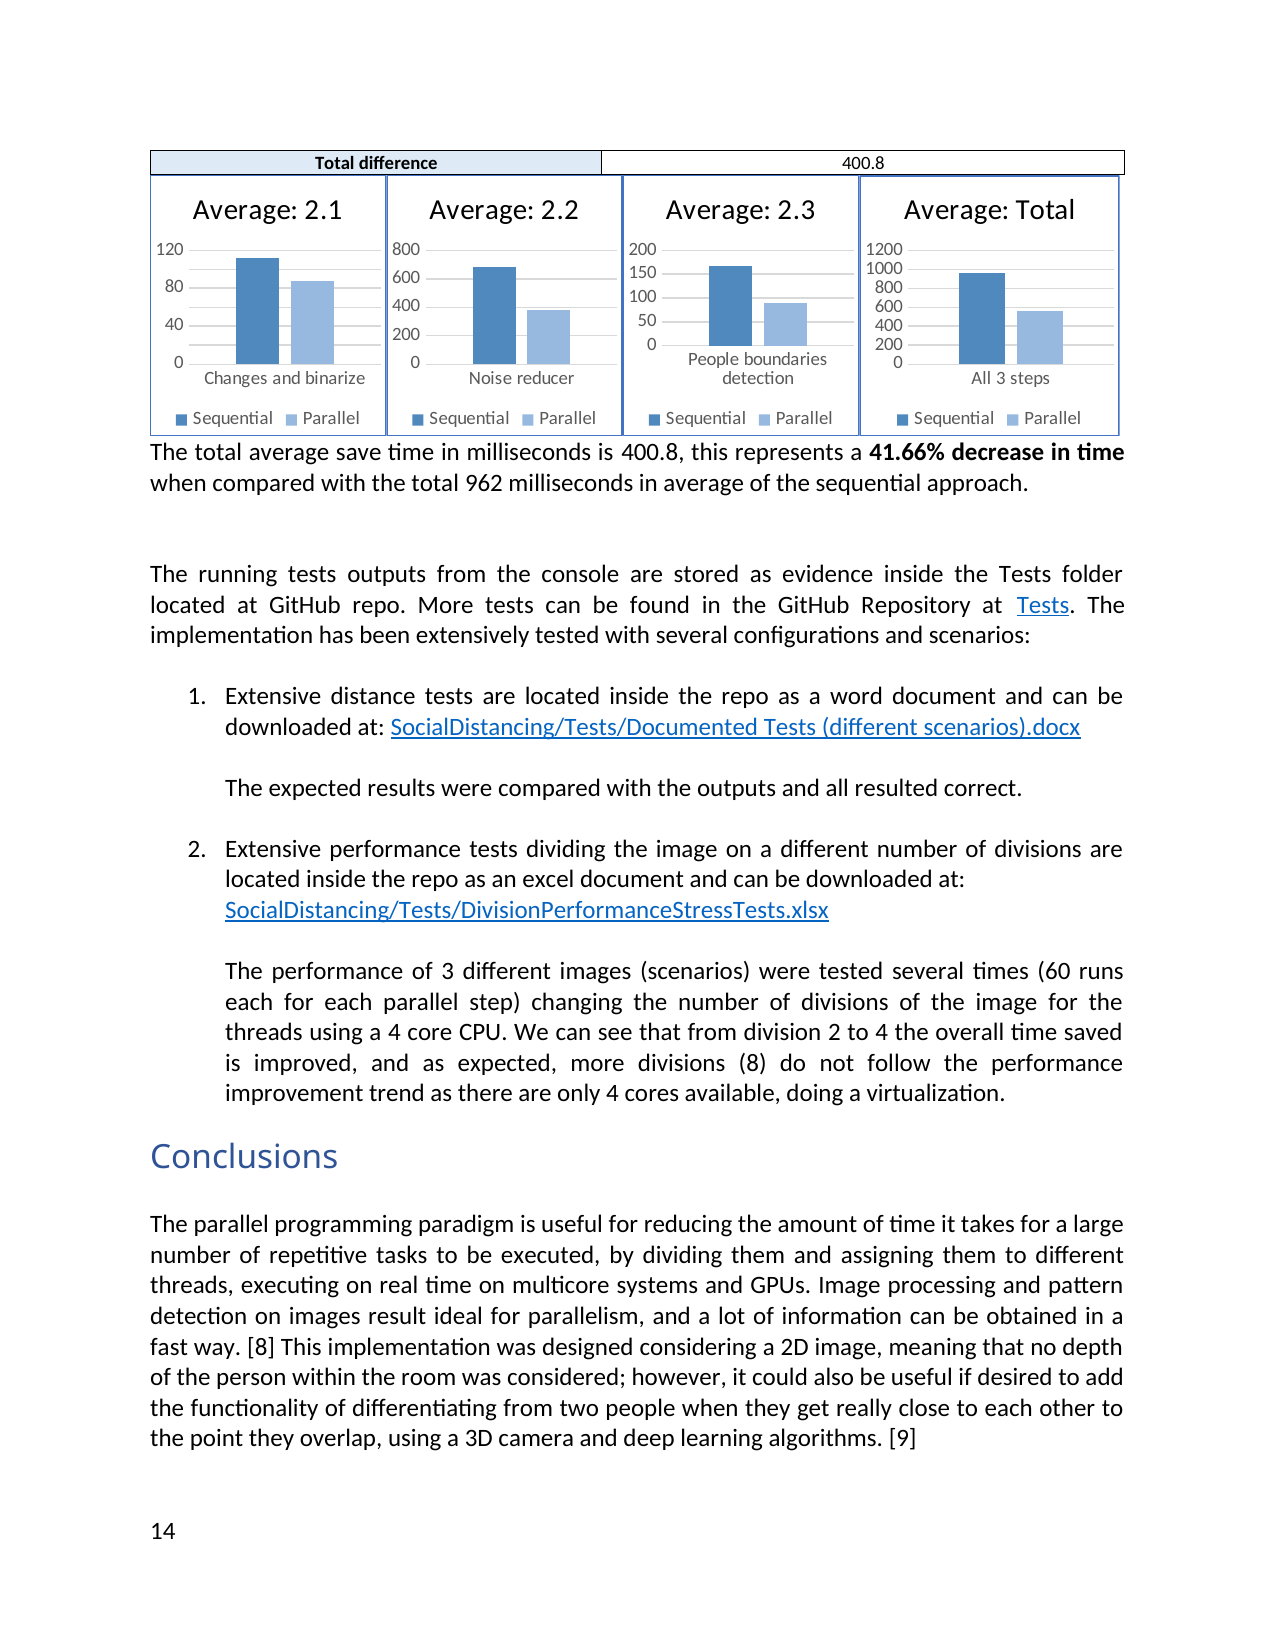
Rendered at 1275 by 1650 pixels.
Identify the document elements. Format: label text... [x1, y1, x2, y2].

list The performance of 3 different images (scenarios) were tested several times (60 runs each for each parallel step) changing the number of divisions of the image for the threads using a 4 core CPU. We can see that from division 2 to 4 the overall time saved is improved, and as expected, more divisions (8) do not follow the performance improvement trend as there are only 4 cores available, doing a virtualization. [225, 955, 1125, 1108]
list SocialDistancing/Tests/DivisionPerformanceStressTests.xlsx [225, 894, 1125, 924]
text The running tests outputs from the console are stored as evidence inside the Tests folder located at GitHub repo. More tests can be found in the GitHub Repository at Tests. The implementation has been extensively tested with several configurations and scenarios: [150, 558, 1125, 650]
text The parallel programming paradigm is useful for reducing the amount of time it takes for a large number of repetitive tasks to be executed, by dividing them and assigning them to different threads, executing on real time on multicore systems and GPUs. Image processing and pattern detection on images result ideal for parallelism, and a lot of information can be obtained in a fast way. [8] This implementation was designed considering a 2D image, meaning that no depth of the person within the room was considered; however, it could also be useful if desired to add the functionality of differentiating from two people when they get really close to each other to the point they overlap, using a 3D camera and deep learning algorithms. [9] [150, 1209, 1125, 1453]
table_cell 400.8 [602, 151, 1124, 174]
text The total average save time in milliseconds is 400.8, this represents a 41.66% decrease in time when compared with the total 962 milliseconds in average of the sequential approach. [150, 436, 1125, 497]
list Extensive performance tests dividing the image on a different number of divisions are located inside the repo as an excel document and can be downloaded at: [187, 833, 1125, 894]
list The expected results were compared with the outputs and all resulted correct. [225, 772, 1125, 802]
subtitle Conclusions [150, 1133, 1125, 1178]
list Extensive distance tests are located inside the repo as a word document and can be downloaded at: SocialDistancing/Tests/Documented Tests (different scenarios).docx [187, 680, 1125, 741]
table_cell Total difference [151, 151, 601, 174]
